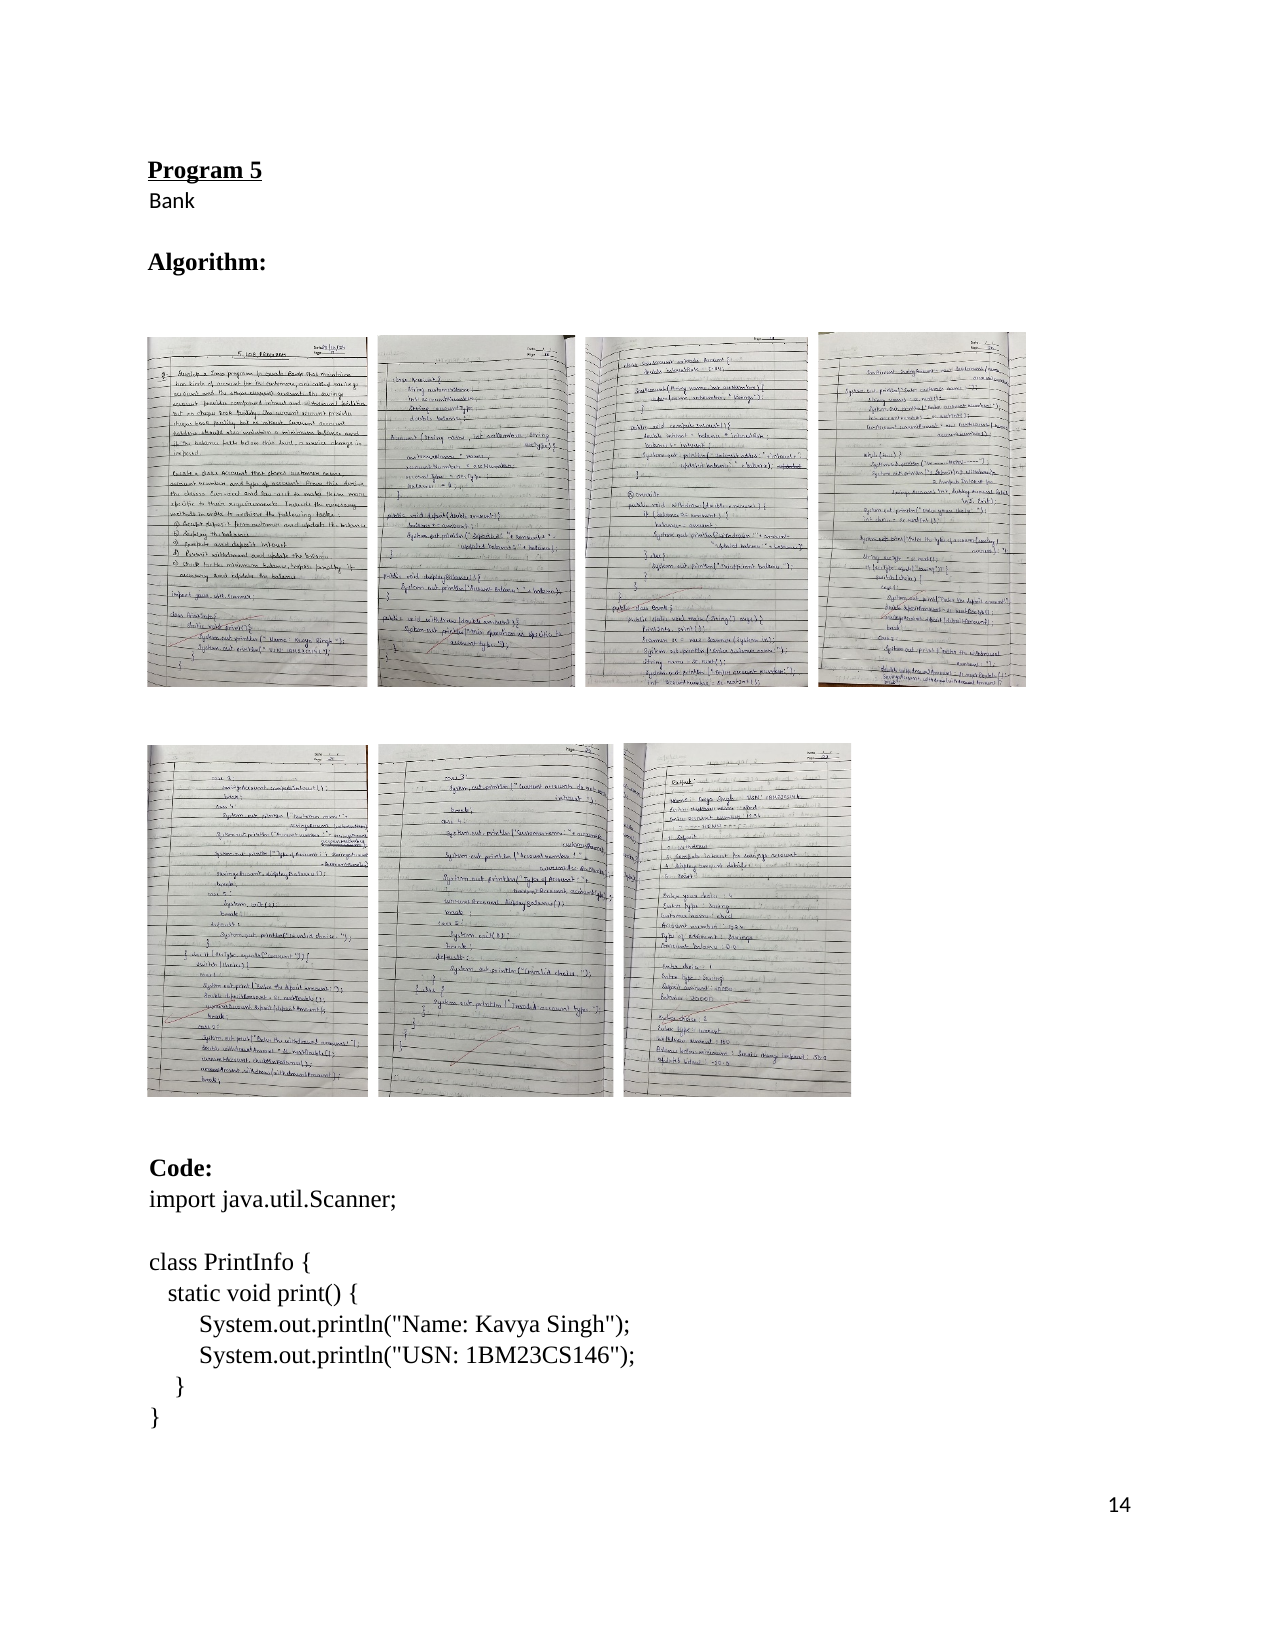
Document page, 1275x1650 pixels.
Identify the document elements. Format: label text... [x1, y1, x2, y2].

text Code: [149, 1153, 1131, 1182]
text System.out.println("USN: 1BM23CS146"); [149, 1340, 1131, 1368]
picture [623, 743, 852, 1097]
picture [818, 332, 1026, 687]
picture [147, 337, 368, 687]
text System.out.println("Name: Kavya Singh"); [149, 1309, 1131, 1337]
picture [378, 744, 614, 1097]
text class PrintInfo { [149, 1247, 1131, 1275]
picture [585, 337, 808, 687]
text Bank [149, 187, 1131, 214]
text } [149, 1402, 1131, 1431]
picture [377, 335, 575, 687]
text import java.util.Scanner; [149, 1184, 1131, 1213]
text Program 5 [147, 155, 1131, 184]
text static void print() { [149, 1278, 1131, 1306]
text Algorithm: [147, 247, 1131, 276]
text } [149, 1371, 1131, 1399]
picture [147, 745, 368, 1097]
